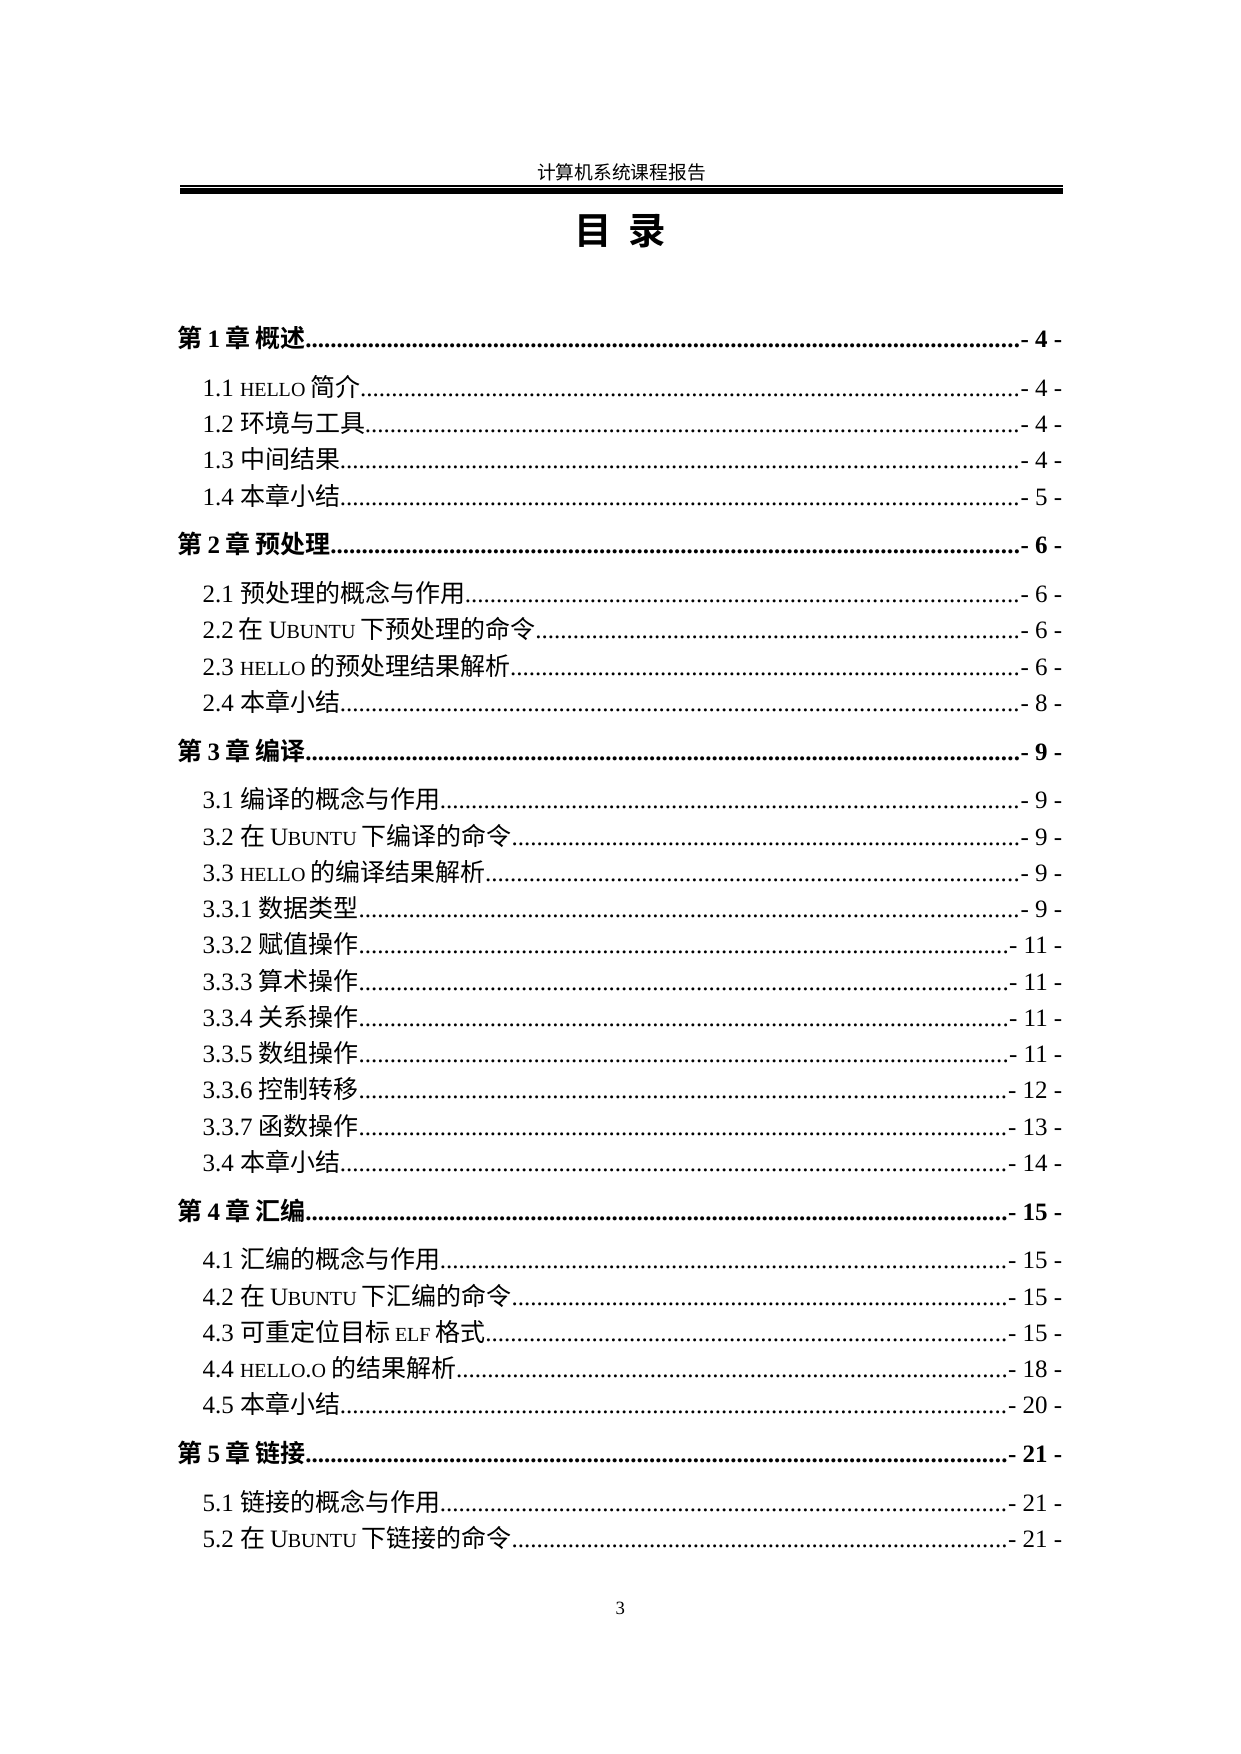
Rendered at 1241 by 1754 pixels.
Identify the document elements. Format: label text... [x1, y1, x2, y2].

text 4.3 可重定位目标elf格式 - 15 - [202, 1312, 1063, 1349]
text 3.3.4 关系操作 - 11 - [202, 997, 1063, 1034]
text 5.1 链接的概念与作用 - 21 - [202, 1482, 1063, 1519]
text 4.2 在Ubuntu下汇编的命令 - 15 - [202, 1276, 1063, 1312]
text 第4章 汇编 - 15 - [177, 1191, 1063, 1227]
text 2.1 预处理的概念与作用 - 6 - [202, 574, 1063, 610]
text 3.3.2 赋值操作 - 11 - [202, 925, 1063, 961]
text 1.4 本章小结 - 5 - [202, 476, 1063, 512]
text 3.3.1 数据类型 - 9 - [202, 889, 1063, 925]
text 第2章 预处理 - 6 - [177, 525, 1063, 561]
text 第5章 链接 - 21 - [177, 1434, 1063, 1470]
text 3.2 在Ubuntu下编译的命令 - 9 - [202, 816, 1063, 852]
text 2.4 本章小结 - 8 - [202, 682, 1063, 719]
text 4.4 hello.o的结果解析 - 18 - [202, 1349, 1063, 1385]
text 4.1 汇编的概念与作用 - 15 - [202, 1240, 1063, 1276]
text 目 录 [177, 201, 1063, 255]
text 3.3 hello的编译结果解析 - 9 - [202, 852, 1063, 889]
text 2.2在Ubuntu下预处理的命令 - 6 - [202, 610, 1063, 646]
text 3.3.6 控制转移 - 12 - [202, 1070, 1063, 1106]
text 5.2 在Ubuntu下链接的命令 - 21 - [202, 1519, 1063, 1555]
text 3.3.5 数组操作 - 11 - [202, 1034, 1063, 1070]
text 2.3 hello的预处理结果解析 - 6 - [202, 646, 1063, 682]
text 3.4 本章小结 - 14 - [202, 1142, 1063, 1179]
text 1.2 环境与工具 - 4 - [202, 404, 1063, 440]
text 3.3.3 算术操作 - 11 - [202, 961, 1063, 997]
text 1.3 中间结果 - 4 - [202, 440, 1063, 476]
text 3.1 编译的概念与作用 - 9 - [202, 780, 1063, 816]
text 3.3.7 函数操作 - 13 - [202, 1106, 1063, 1142]
text 第3章 编译 - 9 - [177, 731, 1063, 767]
text 1.1 hello简介 - 4 - [202, 367, 1063, 404]
text 第1章 概述 - 4 - [177, 319, 1063, 355]
text 4.5 本章小结 - 20 - [202, 1385, 1063, 1421]
